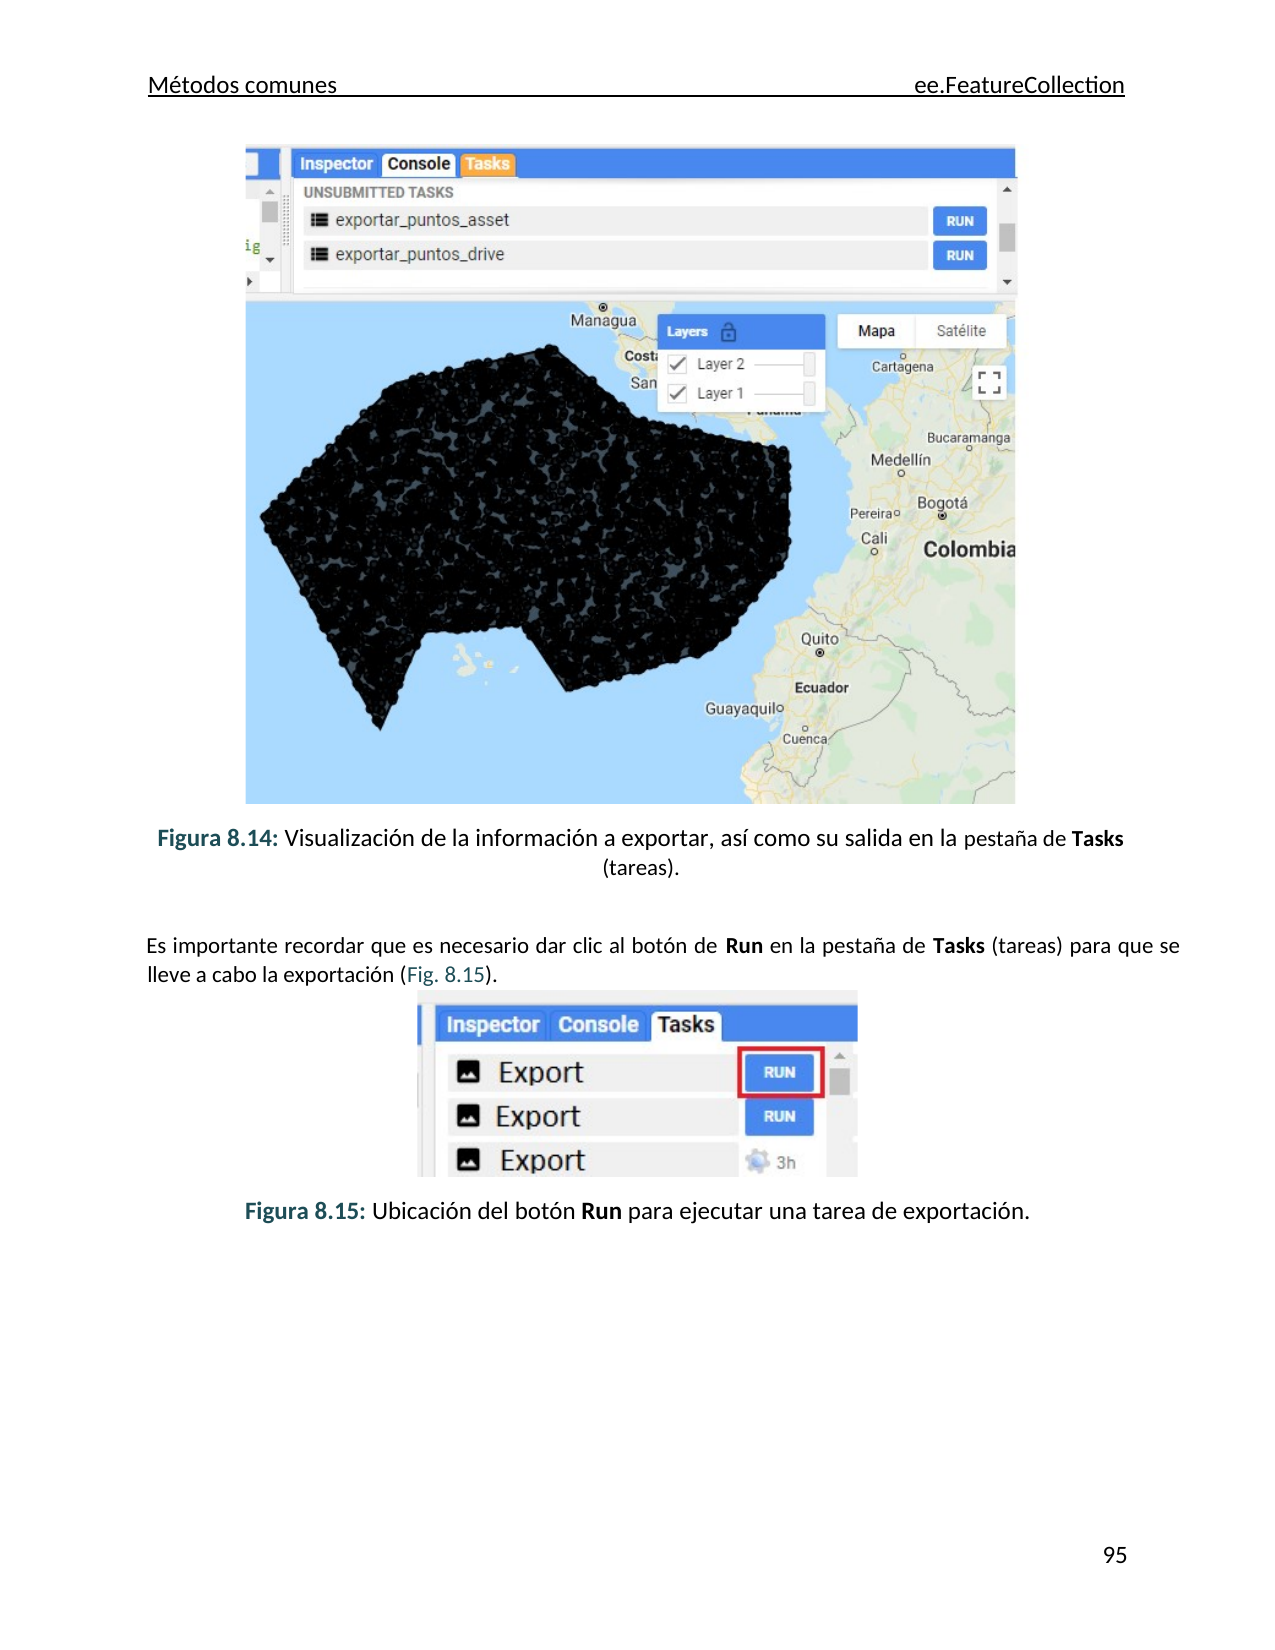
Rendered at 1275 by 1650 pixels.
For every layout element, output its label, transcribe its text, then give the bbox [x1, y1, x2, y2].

picture [417, 990, 858, 1177]
text Figura 8.14: Visualización de la información a exportar, así como su salida en la pestaña de Tasks (tareas). [148, 822, 1133, 881]
text Figura 8.15: Ubicación del botón Run para ejecutar una tarea de exportación. [148, 1195, 1127, 1226]
text Es importante recordar que es necesario dar clic al botón de Run en la pestaña de Tasks (tareas) para que se lleve a cabo la exportación (Fig. 8.15). [146, 932, 1181, 988]
picture [245, 144, 1030, 804]
